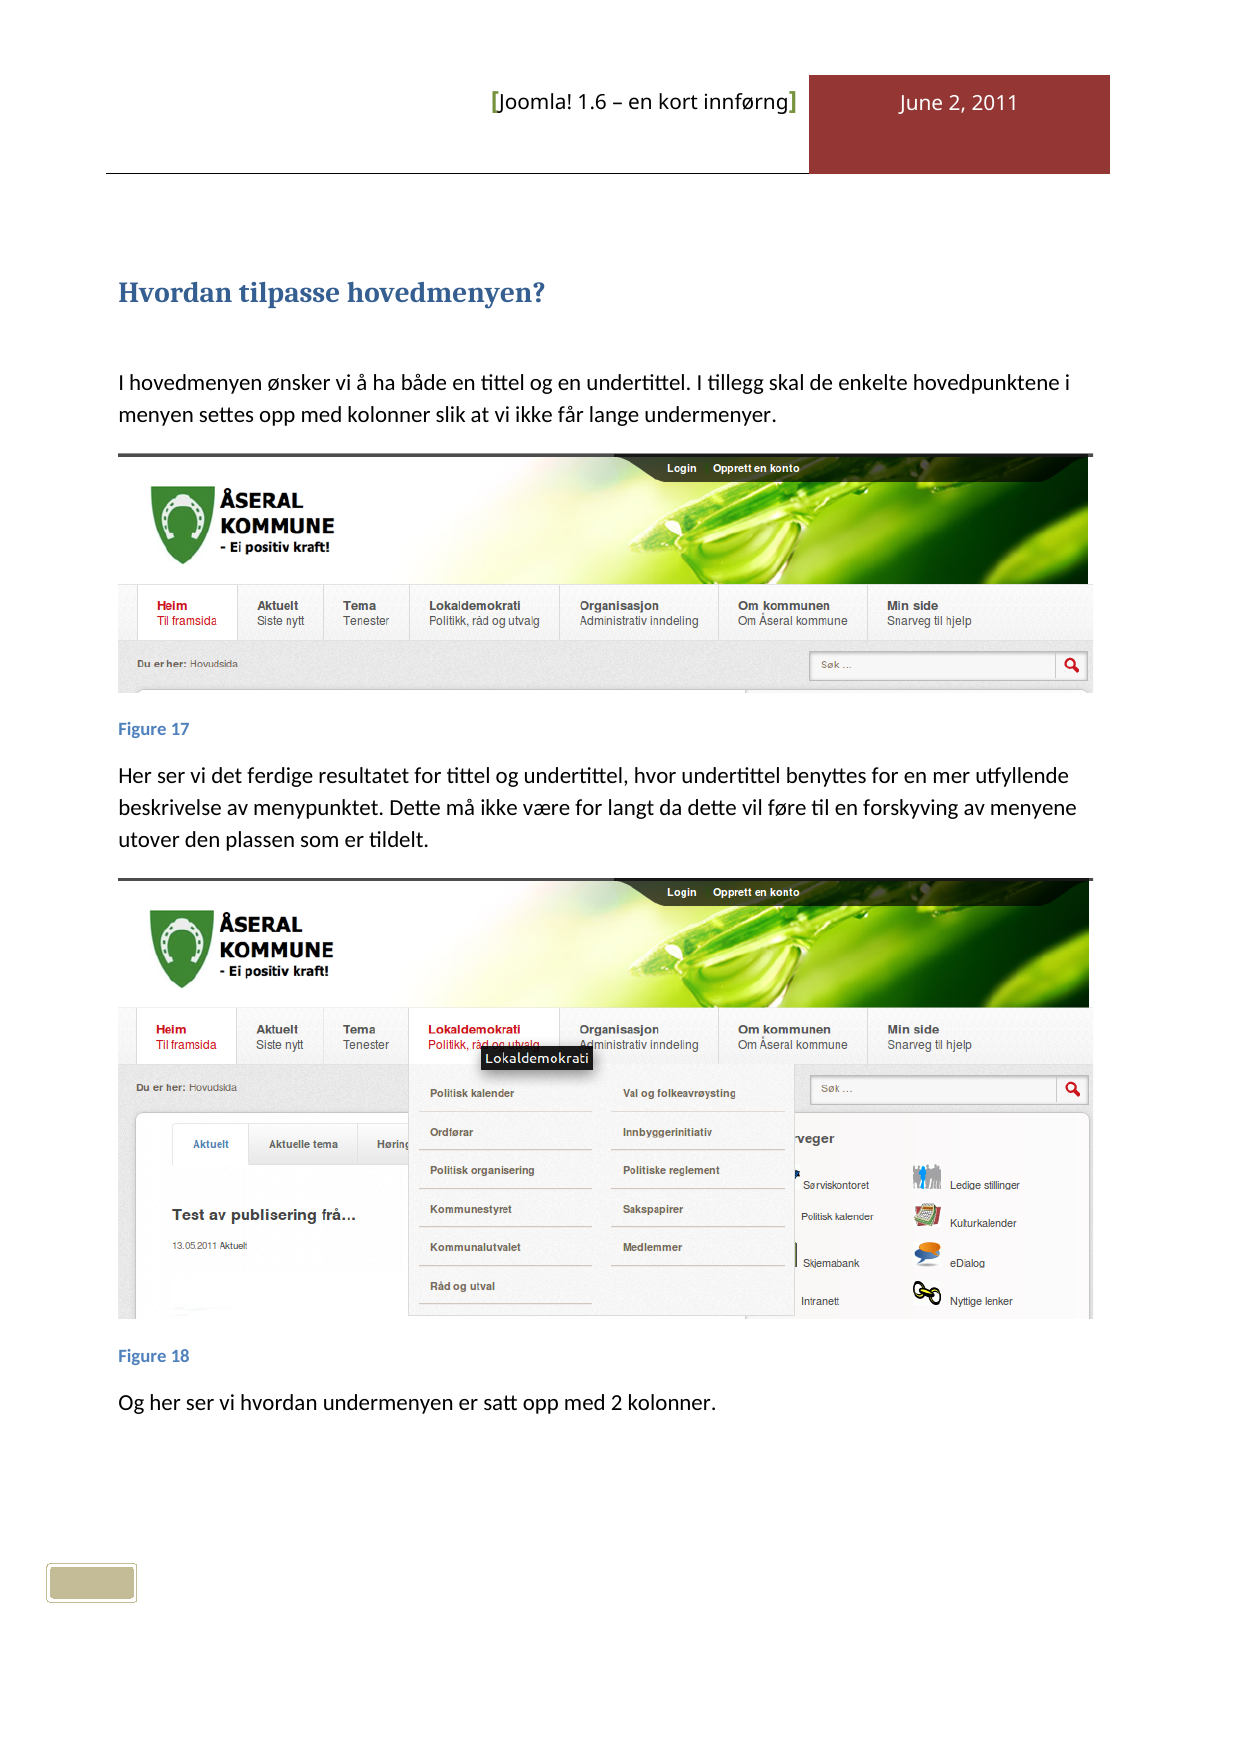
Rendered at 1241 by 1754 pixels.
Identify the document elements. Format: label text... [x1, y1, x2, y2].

subtitle Hvordan tilpasse hovedmenyen? [118, 277, 1122, 310]
text I hovedmenyen ønsker vi å ha både en tittel og en undertittel. I tillegg skal de enkelte hovedpunktene i menyen settes opp med kolonner slik at vi ikke får lange undermenyer. [118, 368, 1122, 428]
text Og her ser vi hvordan undermenyen er satt opp med 2 kolonner. [118, 1388, 1122, 1416]
picture [118, 878, 1094, 1319]
picture [118, 453, 1094, 693]
text Her ser vi det ferdige resultatet for tittel og undertittel, hvor undertittel benyttes for en mer utfyllende beskrivelse av menypunktet. Dette må ikke være for langt da dette vil føre til en forskyving av menyene utover den plassen som er tildelt. [118, 761, 1122, 853]
